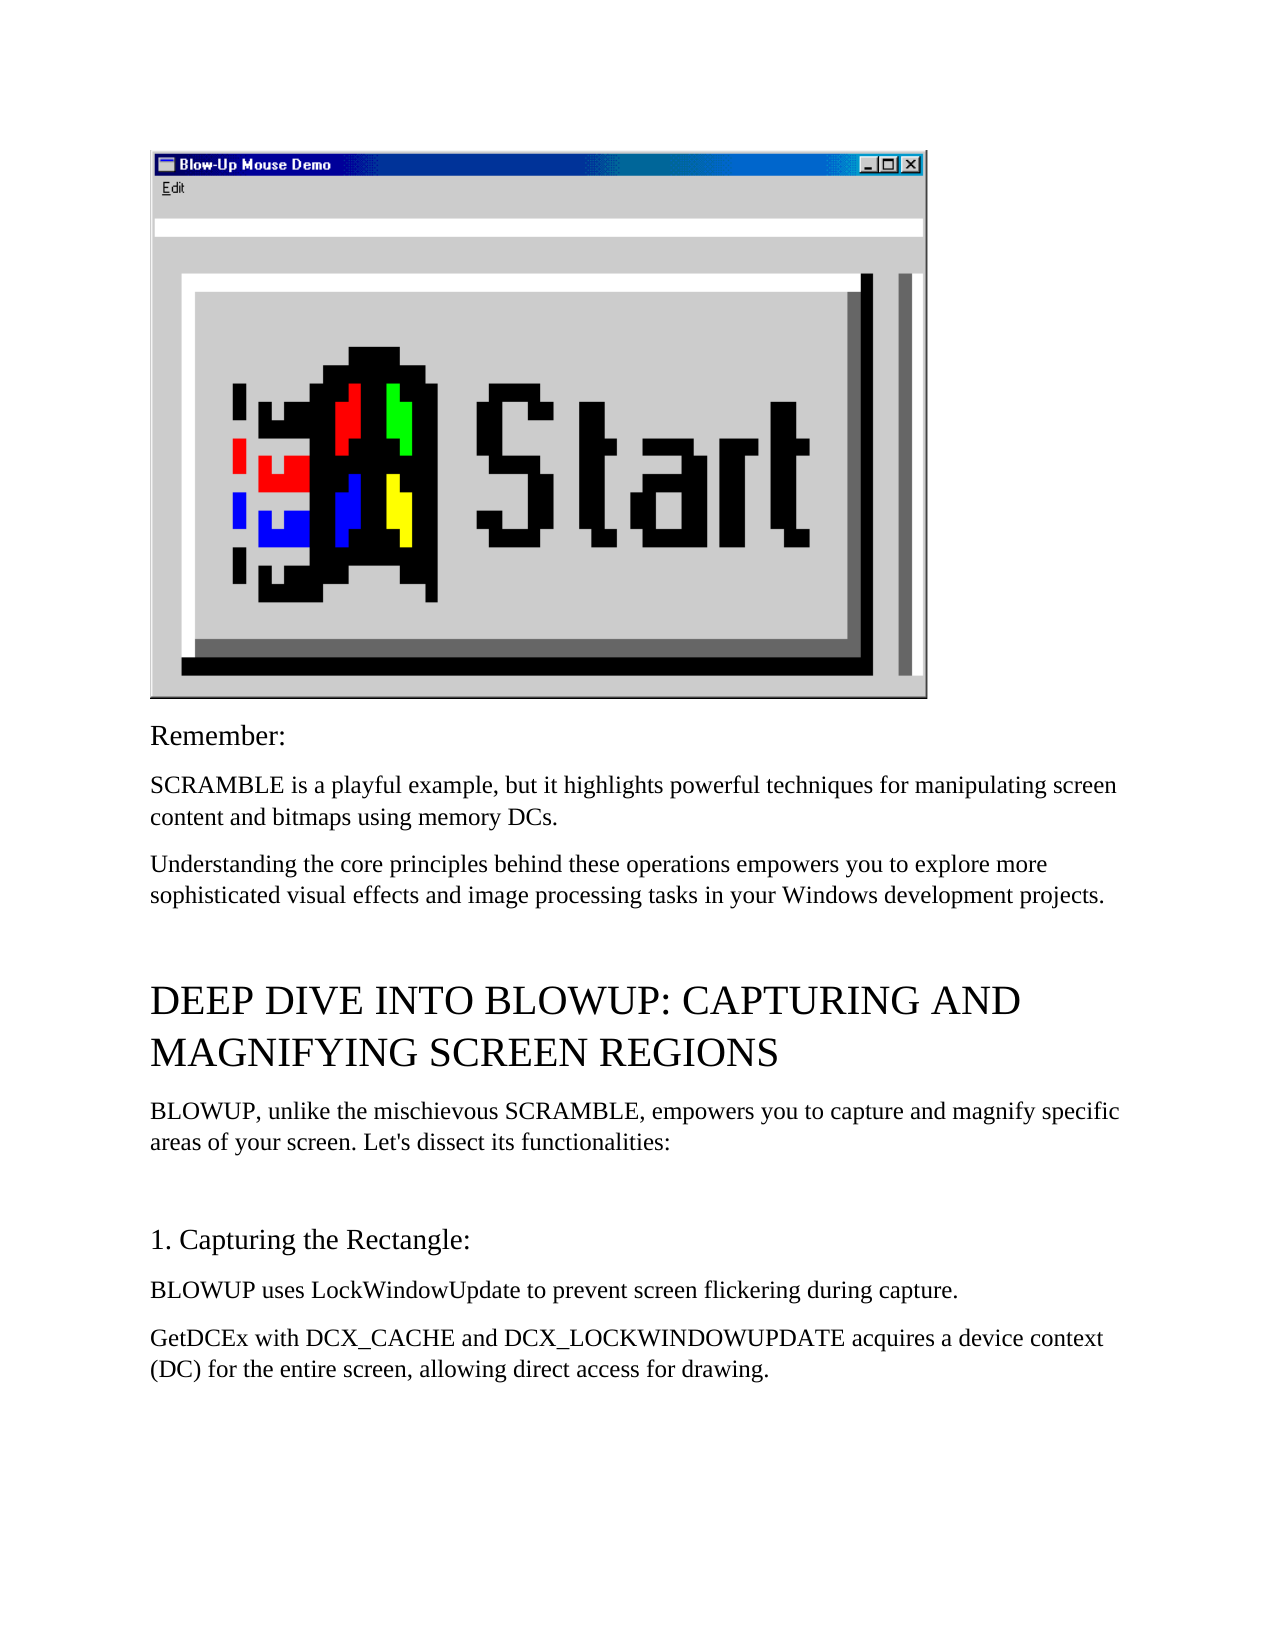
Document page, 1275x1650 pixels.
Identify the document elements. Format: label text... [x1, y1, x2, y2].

text 1. Capturing the Rectangle: [150, 1222, 1125, 1256]
text BLOWUP, unlike the mischievous SCRAMBLE, empowers you to capture and magnify specific areas of your screen. Let's dissect its functionalities: [150, 1096, 1125, 1156]
text Understanding the core principles behind these operations empowers you to explore more sophisticated visual effects and image processing tasks in your Windows development projects. [150, 849, 1125, 909]
picture [150, 150, 928, 699]
text DEEP DIVE INTO BLOWUP: CAPTURING AND MAGNIFYING SCREEN REGIONS [150, 976, 1125, 1075]
text Remember: [150, 718, 1125, 751]
text SCRAMBLE is a playful example, but it highlights powerful techniques for manipulating screen content and bitmaps using memory DCs. [150, 771, 1125, 830]
text BLOWUP uses LockWindowUpdate to prevent screen flickering during capture. [150, 1275, 1125, 1304]
text GetDCEx with DCX_CACHE and DCX_LOCKWINDOWUPDATE acquires a device context (DC) for the entire screen, allowing direct access for drawing. [150, 1323, 1125, 1383]
